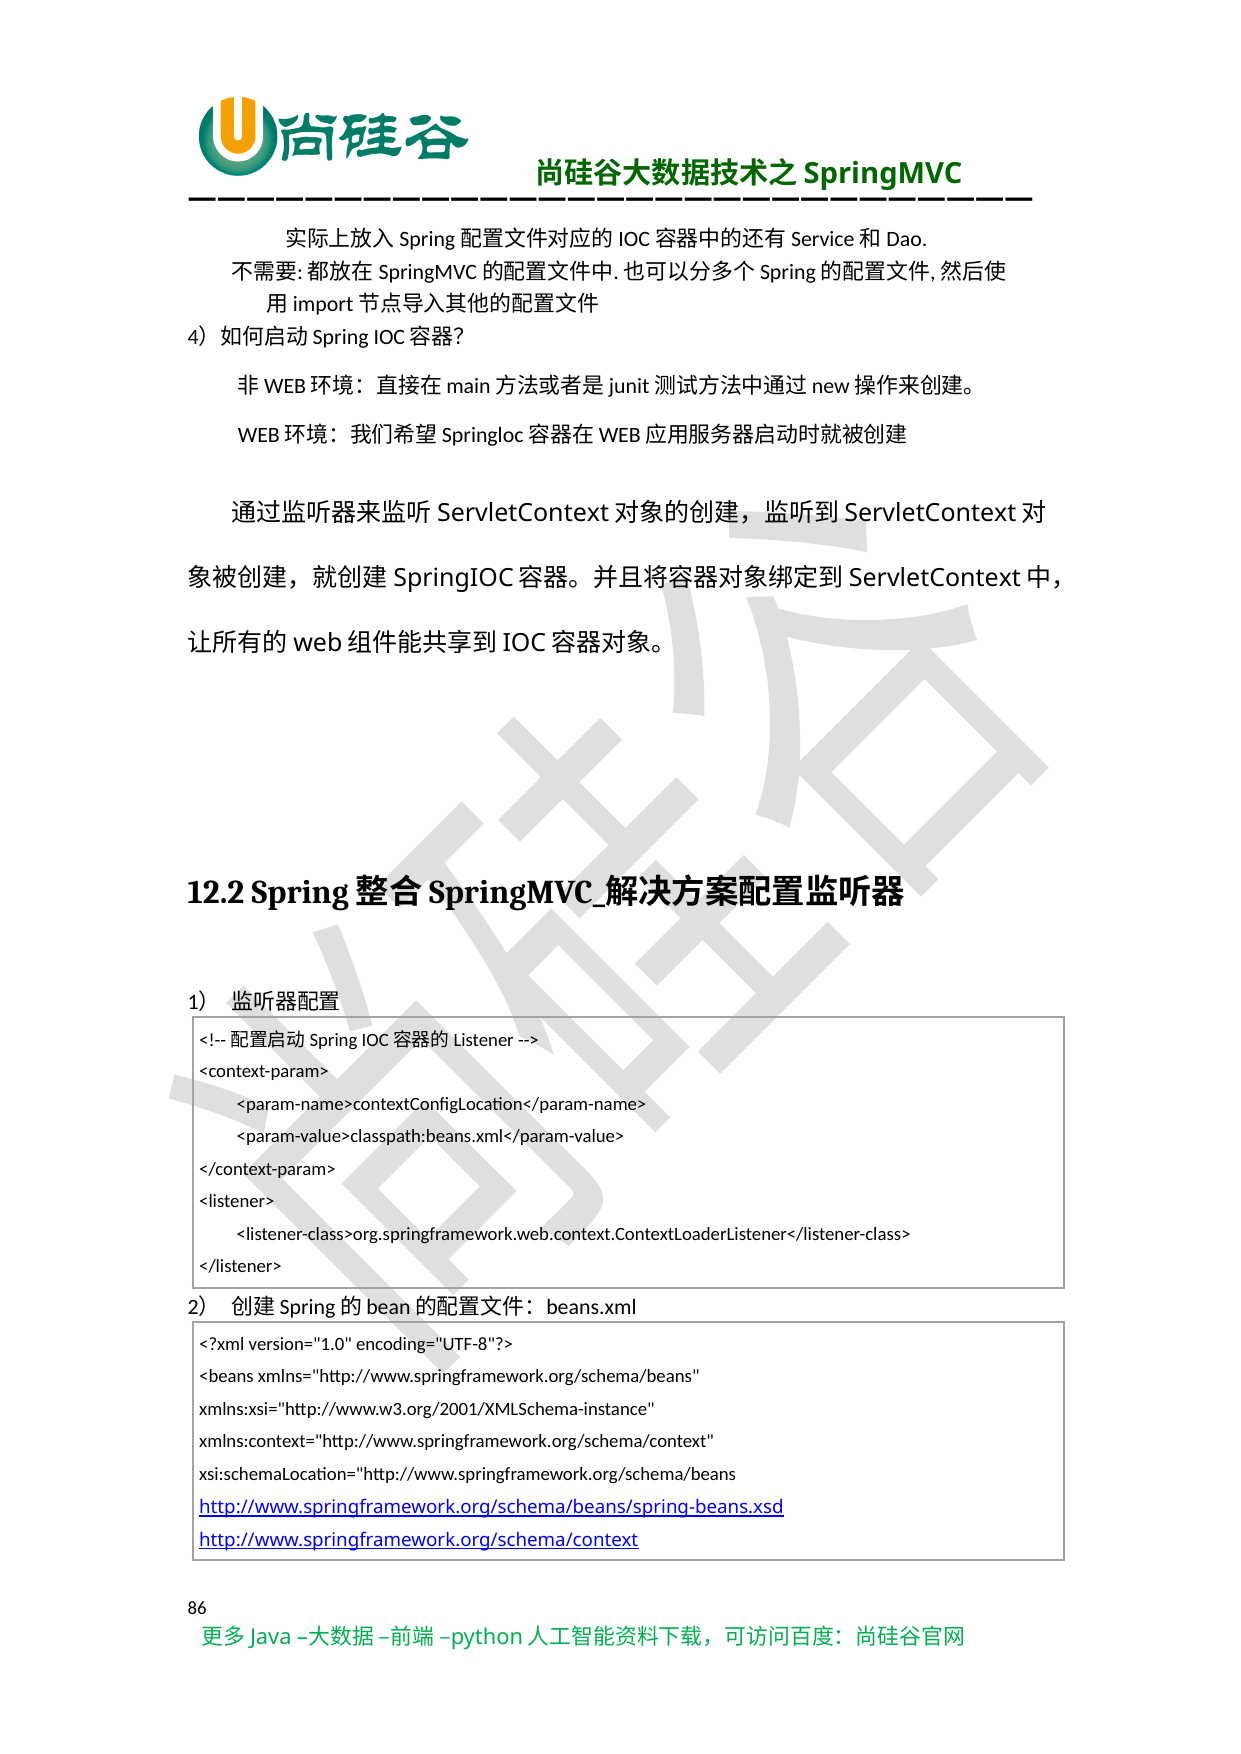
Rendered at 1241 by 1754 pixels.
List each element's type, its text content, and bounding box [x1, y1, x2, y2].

text 非WEB环境：直接在main方法或者是junit 测试方法中通过new操作来创建。 [187, 368, 1053, 400]
text WEB环境：我们希望Springloc 容器在WEB应用服务器启动时就被创建 [187, 417, 1053, 449]
list 创建Spring的bean的配置文件：beans.xml [187, 1289, 1053, 1321]
text 用 import 节点导入其他的配置文件 [187, 286, 1053, 318]
text 不需要: 都放在 SpringMVC 的配置文件中. 也可以分多个 Spring 的配置文件, 然后使 [187, 253, 1053, 286]
text 通过监听器来监听 ServletContext对象的创建，监听到ServletContext对象被创建，就创建 SpringIOC容器。并且将容器对象绑定到ServletContext中，让所有的 web组件能共享到IOC容器对象。 [187, 478, 1053, 673]
table_header <!-- 配置启动 Spring IOC 容器的 Listener --> <context-param> <param-name>contextConfigLocation</param-name> <param-value>classpath:beans.xml</param-value> </context-param> <listener> <listener-class>org.springframework.web.context.ContextLoaderListener</listener-class> </listener> [194, 1018, 1063, 1287]
list 监听器配置 [187, 984, 1053, 1016]
picture [187, 88, 476, 184]
text 实际上放入 Spring 配置文件对应的 IOC 容器中的还有 Service 和 Dao. [187, 221, 1053, 253]
subtitle 12.2 Spring整合SpringMVC_解决方案配置监听器 [187, 856, 1053, 921]
text 4）如何启动Spring IOC容器？ [187, 318, 1053, 351]
